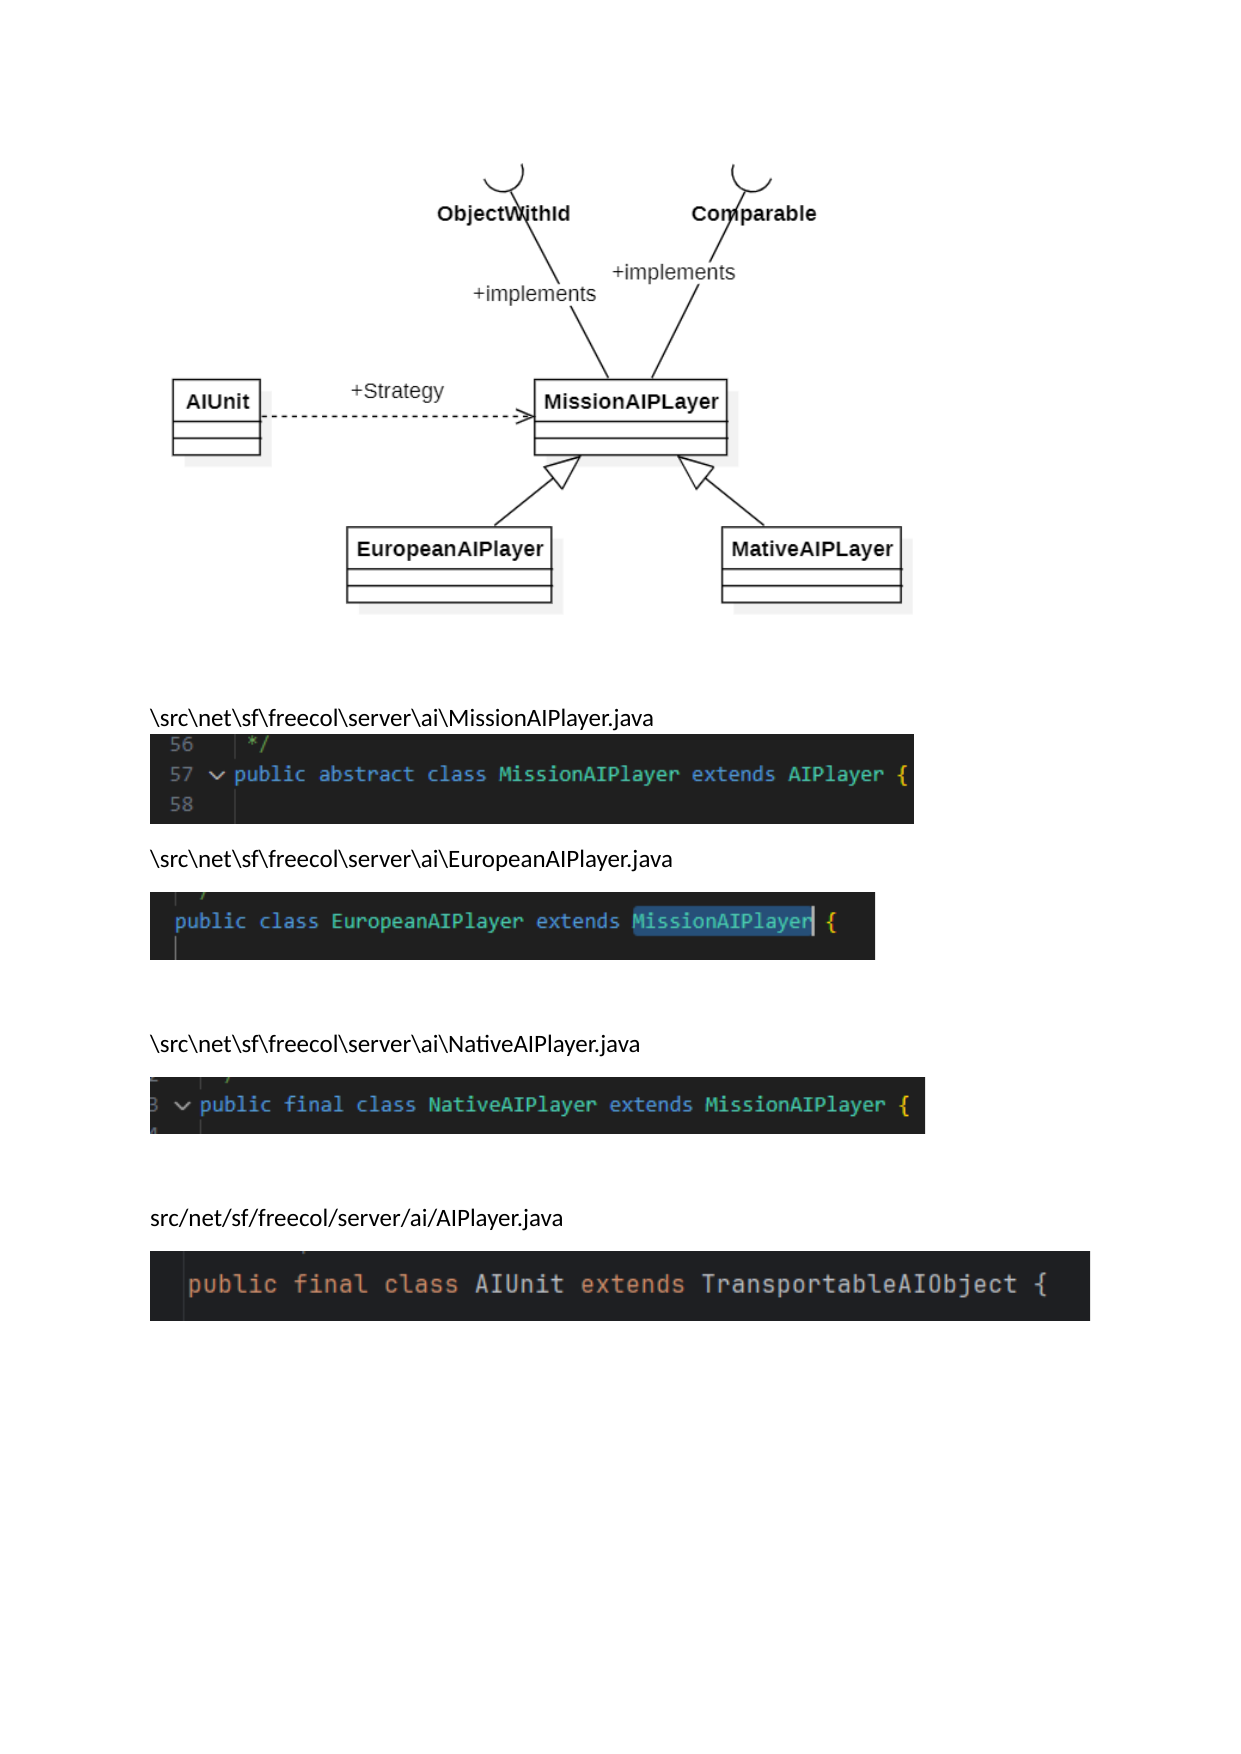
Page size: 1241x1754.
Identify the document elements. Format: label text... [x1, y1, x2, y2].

picture [150, 734, 914, 824]
picture [150, 1251, 1091, 1321]
text \src\net\sf\freecol\server\ai\EuropeanAIPlayer.java [150, 843, 1090, 873]
picture [150, 892, 876, 960]
picture [150, 1077, 926, 1134]
text src/net/sf/freecol/server/ai/AIPlayer.java [150, 1202, 1090, 1233]
picture [150, 150, 926, 634]
text \src\net\sf\freecol\server\ai\NativeAIPlayer.java [150, 1028, 1090, 1058]
